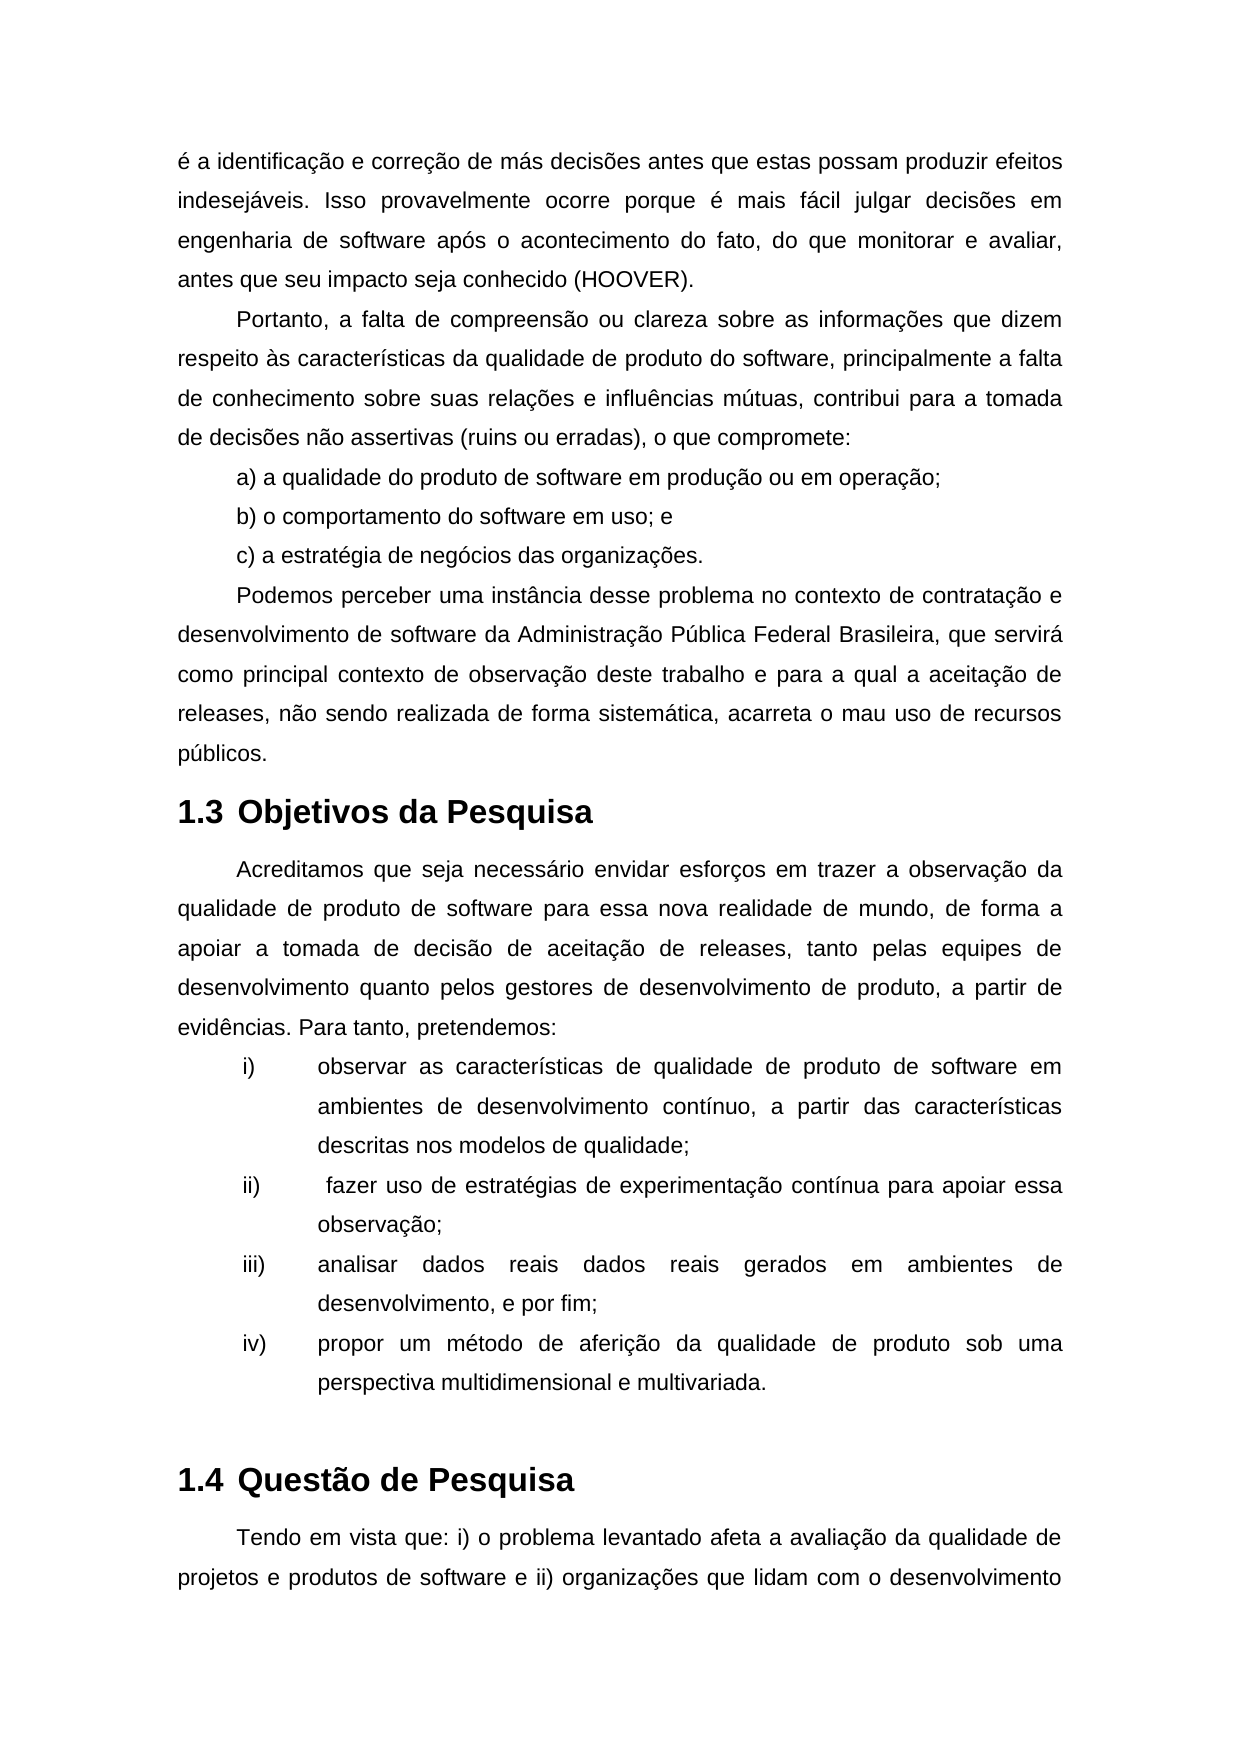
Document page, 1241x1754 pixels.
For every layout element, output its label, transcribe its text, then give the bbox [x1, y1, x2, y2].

text b) o comportamento do software em uso; e [177, 503, 1063, 529]
text c) a estratégia de negócios das organizações. [177, 542, 1063, 569]
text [177, 148, 1063, 292]
list propor um método de aferição da qualidade de produto sob uma perspectiva multidimensional e multivariada. [242, 1329, 1063, 1395]
subtitle Questão de Pesquisa [177, 1460, 1063, 1499]
list analisar dados reais dados reais gerados em ambientes de desenvolvimento, e por fim; [242, 1251, 1063, 1316]
text Podemos perceber uma instância desse problema no contexto de contratação e desenvolvimento de software da Administração Pública Federal Brasileira, que servirá como principal contexto de observação deste trabalho e para a qual a aceitação de releases, não sendo realizada de forma sistemática, acarreta o mau uso de recursos públicos. [177, 582, 1063, 766]
list fazer uso de estratégias de experimentação contínua para apoiar essa observação; [242, 1172, 1063, 1237]
list observar as características de qualidade de produto de software em ambientes de desenvolvimento contínuo, a partir das características descritas nos modelos de qualidade; [242, 1053, 1063, 1158]
text Acreditamos que seja necessário envidar esforços em trazer a observação da qualidade de produto de software para essa nova realidade de mundo, de forma a apoiar a tomada de decisão de aceitação de releases, tanto pelas equipes de desenvolvimento quanto pelos gestores de desenvolvimento de produto, a partir de evidências. Para tanto, pretendemos: [177, 856, 1063, 1040]
subtitle Objetivos da Pesquisa [177, 792, 1063, 830]
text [177, 1524, 1063, 1590]
text Portanto, a falta de compreensão ou clareza sobre as informações que dizem respeito às características da qualidade de produto do software, principalmente a falta de conhecimento sobre suas relações e influências mútuas, contribui para a tomada de decisões não assertivas (ruins ou erradas), o que compromete: [177, 306, 1063, 450]
text a) a qualidade do produto de software em produção ou em operação; [177, 463, 1063, 490]
